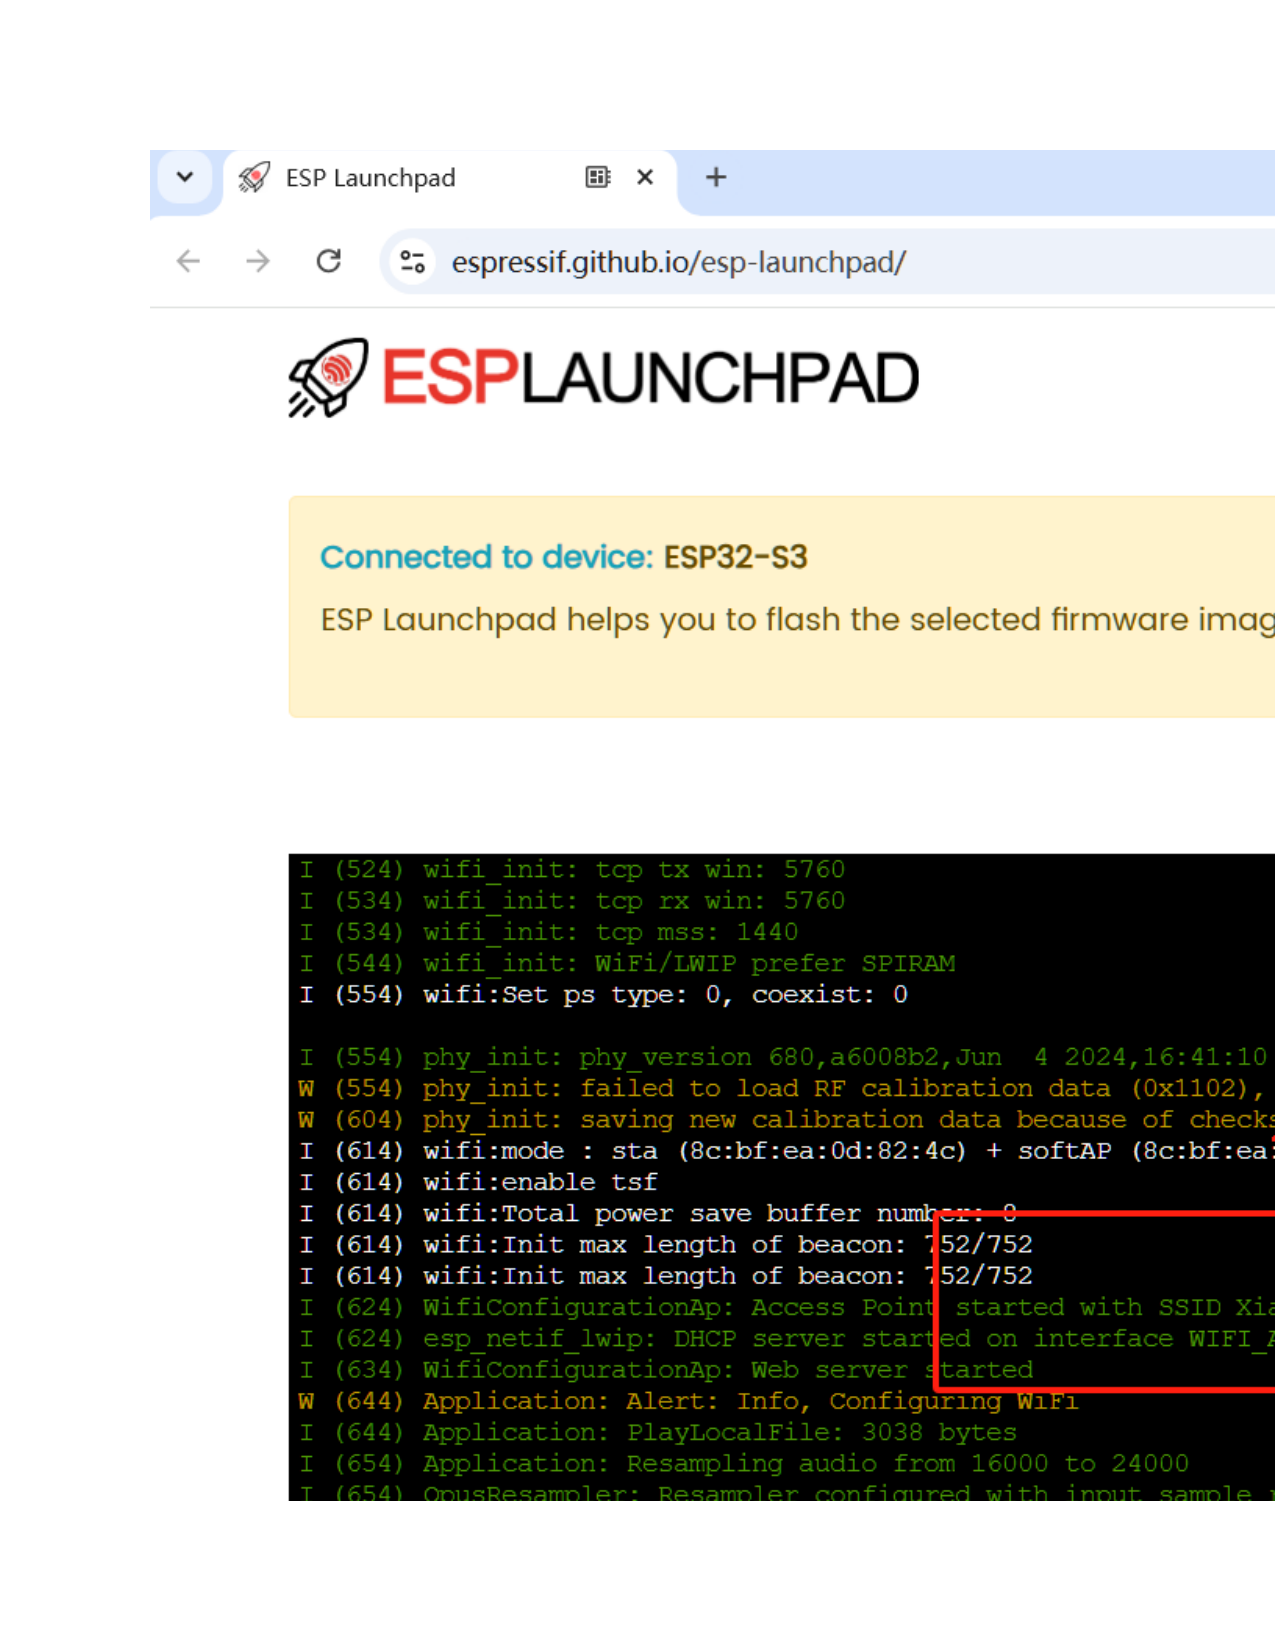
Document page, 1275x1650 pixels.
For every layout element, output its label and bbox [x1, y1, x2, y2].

picture [150, 150, 1275, 1501]
